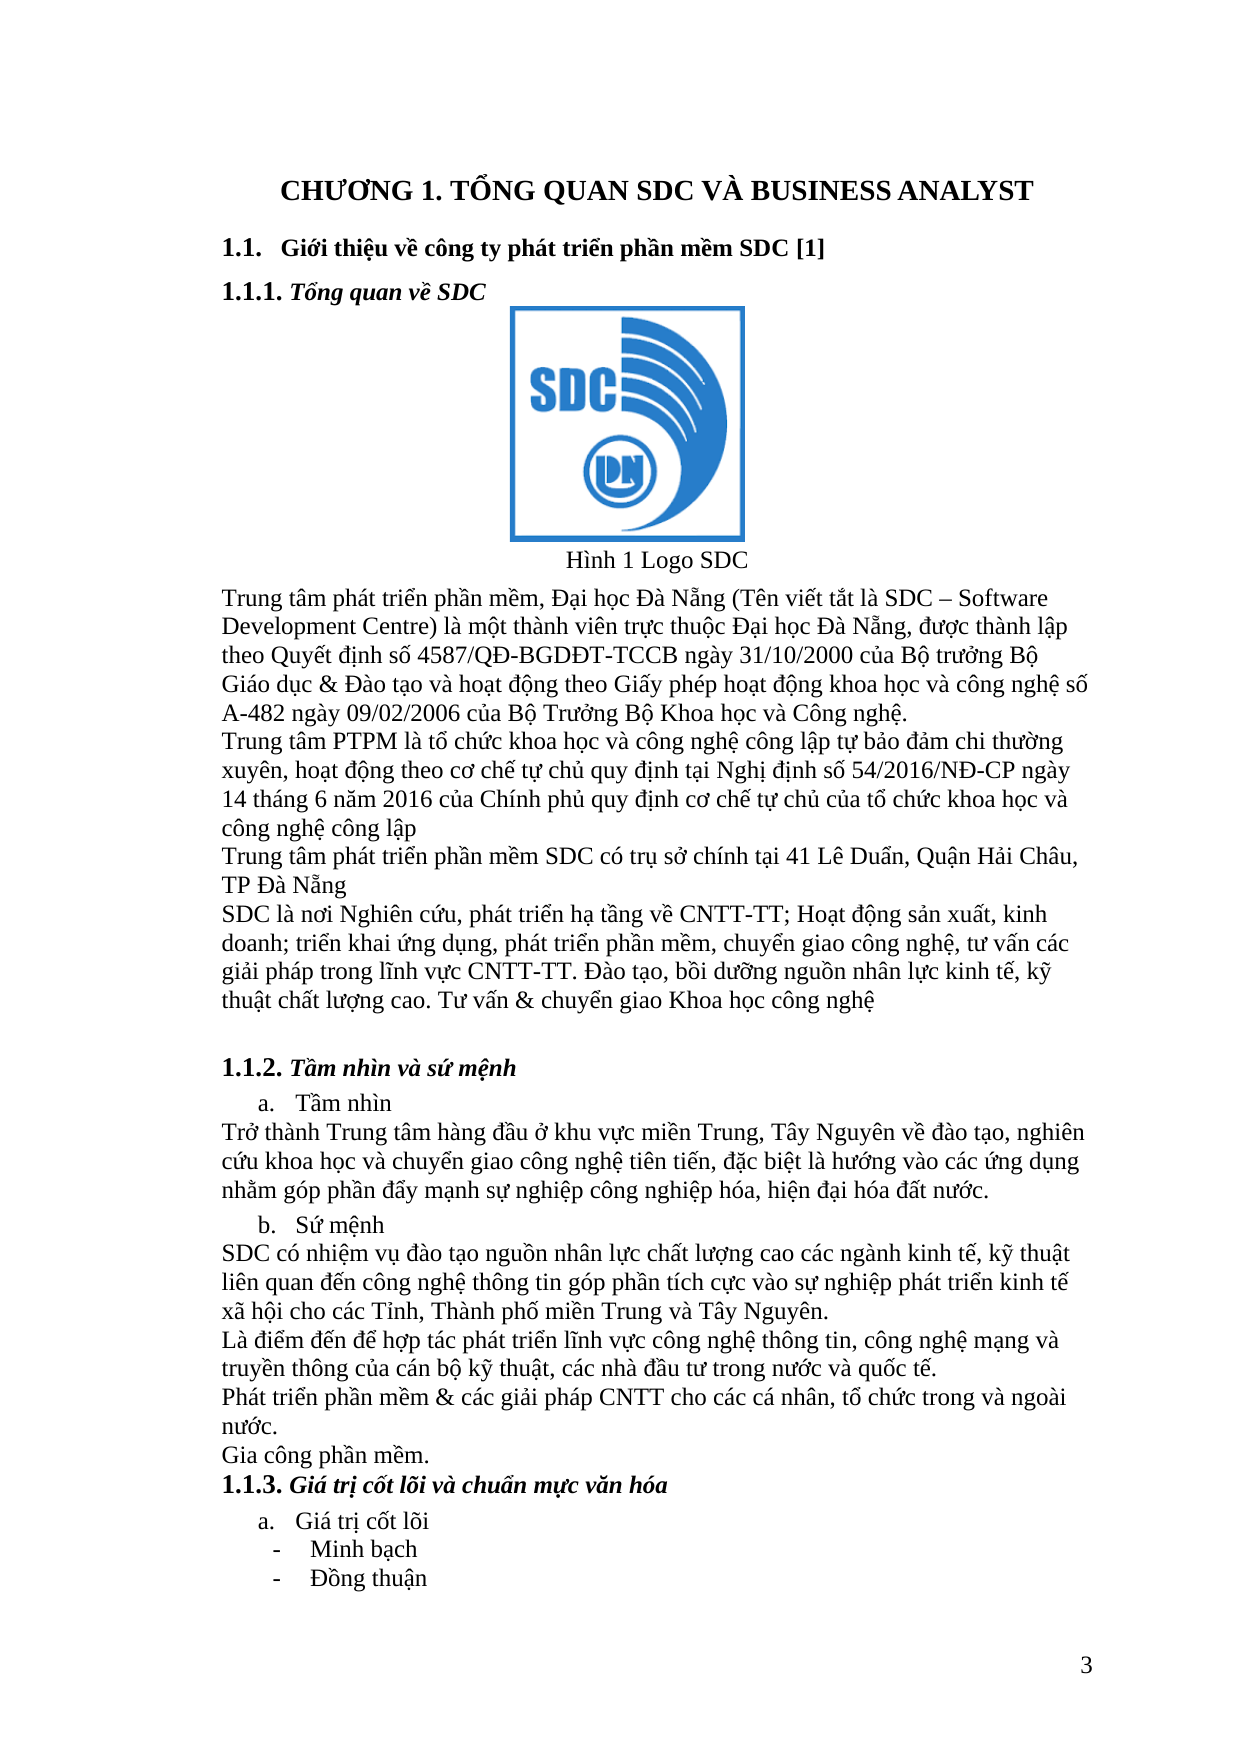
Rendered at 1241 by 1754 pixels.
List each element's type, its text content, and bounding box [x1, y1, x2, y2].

subtitle Giá trị cốt lõi và chuẩn mực văn hóa [221, 1468, 1092, 1499]
text Là điểm đến để hợp tác phát triển lĩnh vực công nghệ thông tin, công nghệ mạng và truyền thông của cán bộ kỹ thuật, các nhà đầu tư trong nước và quốc tế. [221, 1325, 1092, 1382]
list Minh bạch [272, 1534, 1092, 1563]
text SDC là nơi Nghiên cứu, phát triển hạ tầng về CNTT-TT; Hoạt động sản xuất, kinh doanh; triển khai ứng dụng, phát triển phần mềm, chuyển giao công nghệ, tư vấn các giải pháp trong lĩnh vực CNTT-TT. Đào tạo, bồi dưỡng nguồn nhân lực kinh tế, kỹ thuật chất lượng cao. Tư vấn & chuyển giao Khoa học công nghệ [221, 899, 1092, 1014]
subtitle Tổng quan về SDC [221, 275, 1092, 306]
text SDC có nhiệm vụ đào tạo nguồn nhân lực chất lượng cao các ngành kinh tế, kỹ thuật liên quan đến công nghệ thông tin góp phần tích cực vào sự nghiệp phát triển kinh tế xã hội cho các Tỉnh, Thành phố miền Trung và Tây Nguyên. [221, 1238, 1092, 1325]
text Trung tâm phát triển phần mềm SDC có trụ sở chính tại 41 Lê Duẩn, Quận Hải Châu, TP Đà Nẵng [221, 841, 1092, 899]
list Tầm nhìn [258, 1088, 1092, 1117]
subtitle Tầm nhìn và sứ mệnh [221, 1051, 1092, 1082]
text Trung tâm PTPM là tổ chức khoa học và công nghệ công lập tự bảo đảm chi thường xuyên, hoạt động theo cơ chế tự chủ quy định tại Nghị định số 54/2016/NĐ-CP ngày 14 tháng 6 năm 2016 của Chính phủ quy định cơ chế tự chủ của tổ chức khoa học và công nghệ công lập [221, 726, 1092, 841]
text Hình 1 Logo SDC [221, 546, 1092, 574]
list Giá trị cốt lõi [258, 1506, 1092, 1534]
list Đồng thuận [272, 1563, 1092, 1592]
subtitle Giới thiệu về công ty phát triển phần mềm SDC [221, 231, 1092, 262]
text Phát triển phần mềm & các giải pháp CNTT cho các cá nhân, tổ chức trong và ngoài nước. [221, 1382, 1092, 1440]
text Gia công phần mềm. [221, 1440, 1092, 1468]
subtitle TỔNG QUAN SDC VÀ BUSINESS ANALYST [221, 173, 1092, 206]
text Trở thành Trung tâm hàng đầu ở khu vực miền Trung, Tây Nguyên về đào tạo, nghiên cứu khoa học và chuyển giao công nghệ tiên tiến, đặc biệt là hướng vào các ứng dụng nhằm góp phần đẩy mạnh sự nghiệp công nghiệp hóa, hiện đại hóa đất nước. [221, 1117, 1092, 1203]
text Trung tâm phát triển phần mềm, Đại học Đà Nẵng (Tên viết tắt là SDC – Software Development Centre) là một thành viên trực thuộc Đại học Đà Nẵng, được thành lập theo Quyết định số 4587/QĐ-BGDĐT-TCCB ngày 31/10/2000 của Bộ trưởng Bộ Giáo dục & Đào tạo và hoạt động theo Giấy phép hoạt động khoa học và công nghệ số A-482 ngày 09/02/2006 của Bộ Trưởng Bộ Khoa học và Công nghệ. [221, 583, 1092, 726]
picture [509, 306, 745, 542]
list Sứ mệnh [258, 1210, 1092, 1238]
